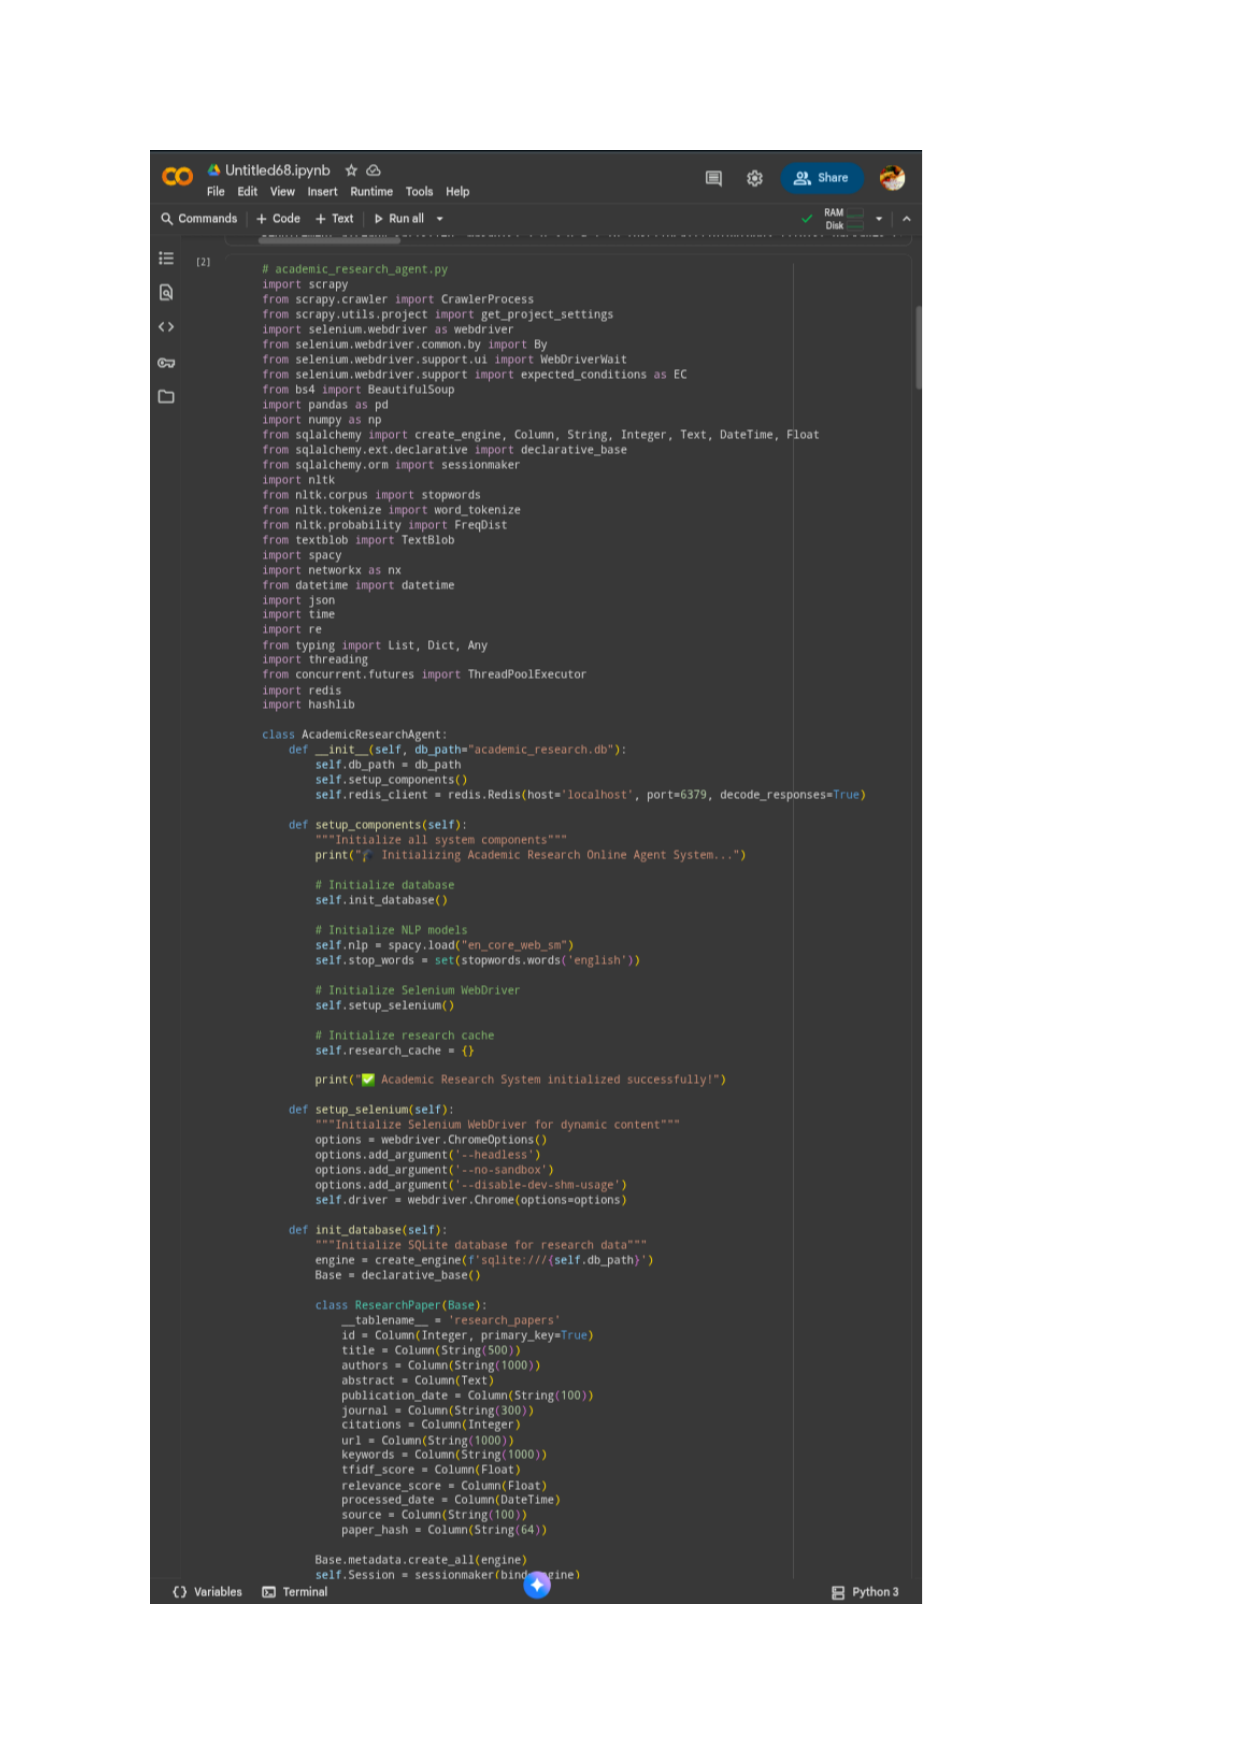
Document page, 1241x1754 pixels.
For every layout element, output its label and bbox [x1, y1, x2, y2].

picture [150, 150, 923, 1604]
